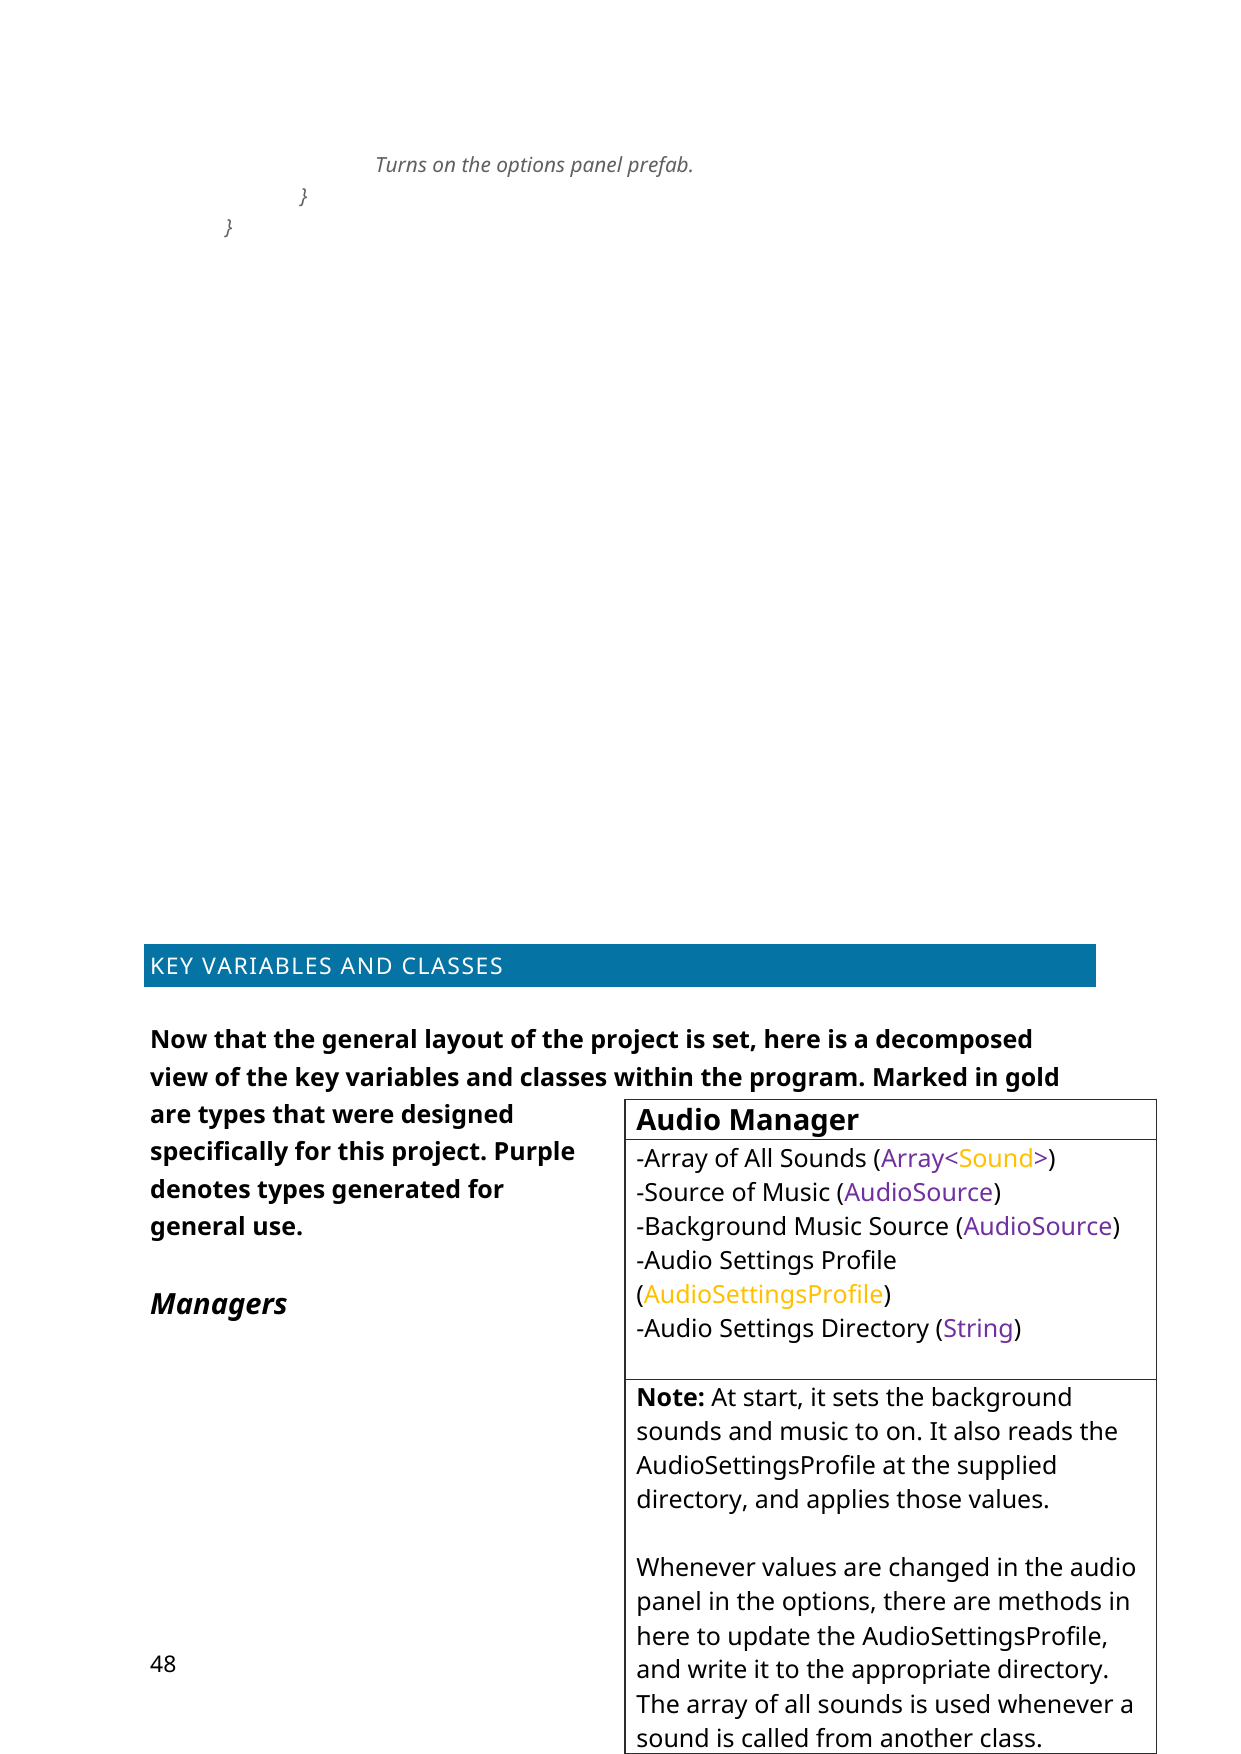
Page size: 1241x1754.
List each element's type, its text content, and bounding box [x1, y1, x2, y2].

text } [150, 212, 1090, 241]
text Now that the general layout of the project is set, here is a decomposed view of the key variables and classes within the program. Marked in gold are types that were designed specifically for this project. Purple denotes types generated for general use. [150, 1022, 1090, 1243]
text Managers [150, 1284, 624, 1323]
text } [150, 181, 1090, 210]
subtitle Key Variables And Classes [150, 950, 1090, 981]
table_cell -Array of All Sounds (Array<Sound>) -Source of Music (AudioSource) -Background Music Source (AudioSource) -Audio Settings Profile (AudioSettingsProfile) -Audio Settings Directory (String) [626, 1140, 1156, 1379]
text Turns on the options panel prefab. [150, 150, 1090, 178]
table_cell Note: At start, it sets the background sounds and music to on. It also reads the AudioSettingsProfile at the supplied directory, and applies those values. Whenever values are changed in the audio panel in the options, there are methods in here to update the AudioSettingsProfile, and write it to the appropriate directory. The array of all sounds is used whenever a sound is called from another class. [626, 1380, 1156, 1753]
table_header Audio Manager [626, 1100, 1156, 1139]
